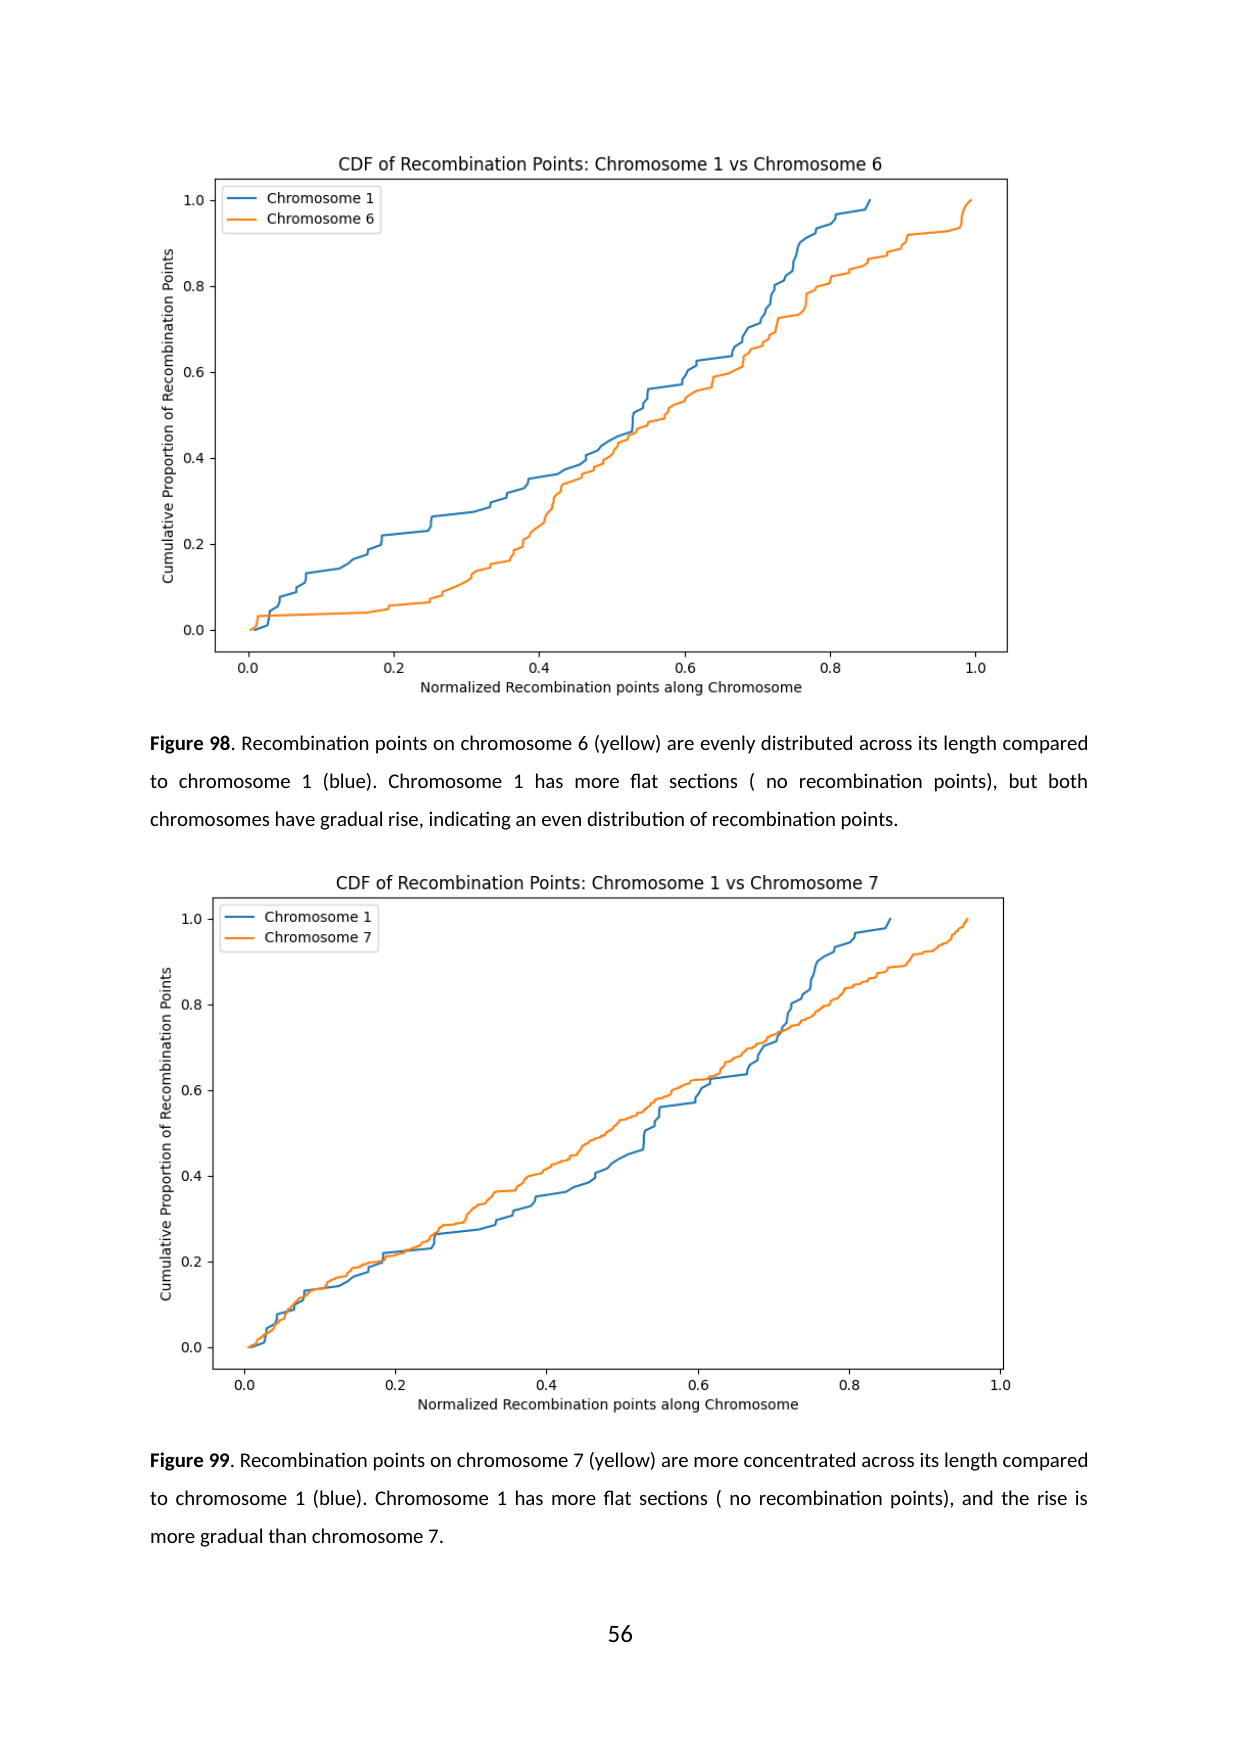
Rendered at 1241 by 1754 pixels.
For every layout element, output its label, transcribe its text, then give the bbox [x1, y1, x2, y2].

text Figure 98. Recombination points on chromosome 6 (yellow) are evenly distributed across its length compared to chromosome 1 (blue). Chromosome 1 has more flat sections ( no recombination points), but both chromosomes have gradual rise, indicating an even distribution of recombination points. [150, 730, 1090, 832]
picture [150, 150, 1025, 699]
picture [150, 865, 1025, 1416]
text Figure 99. Recombination points on chromosome 7 (yellow) are more concentrated across its length compared to chromosome 1 (blue). Chromosome 1 has more flat sections ( no recombination points), and the rise is more gradual than chromosome 7. [150, 1447, 1090, 1549]
